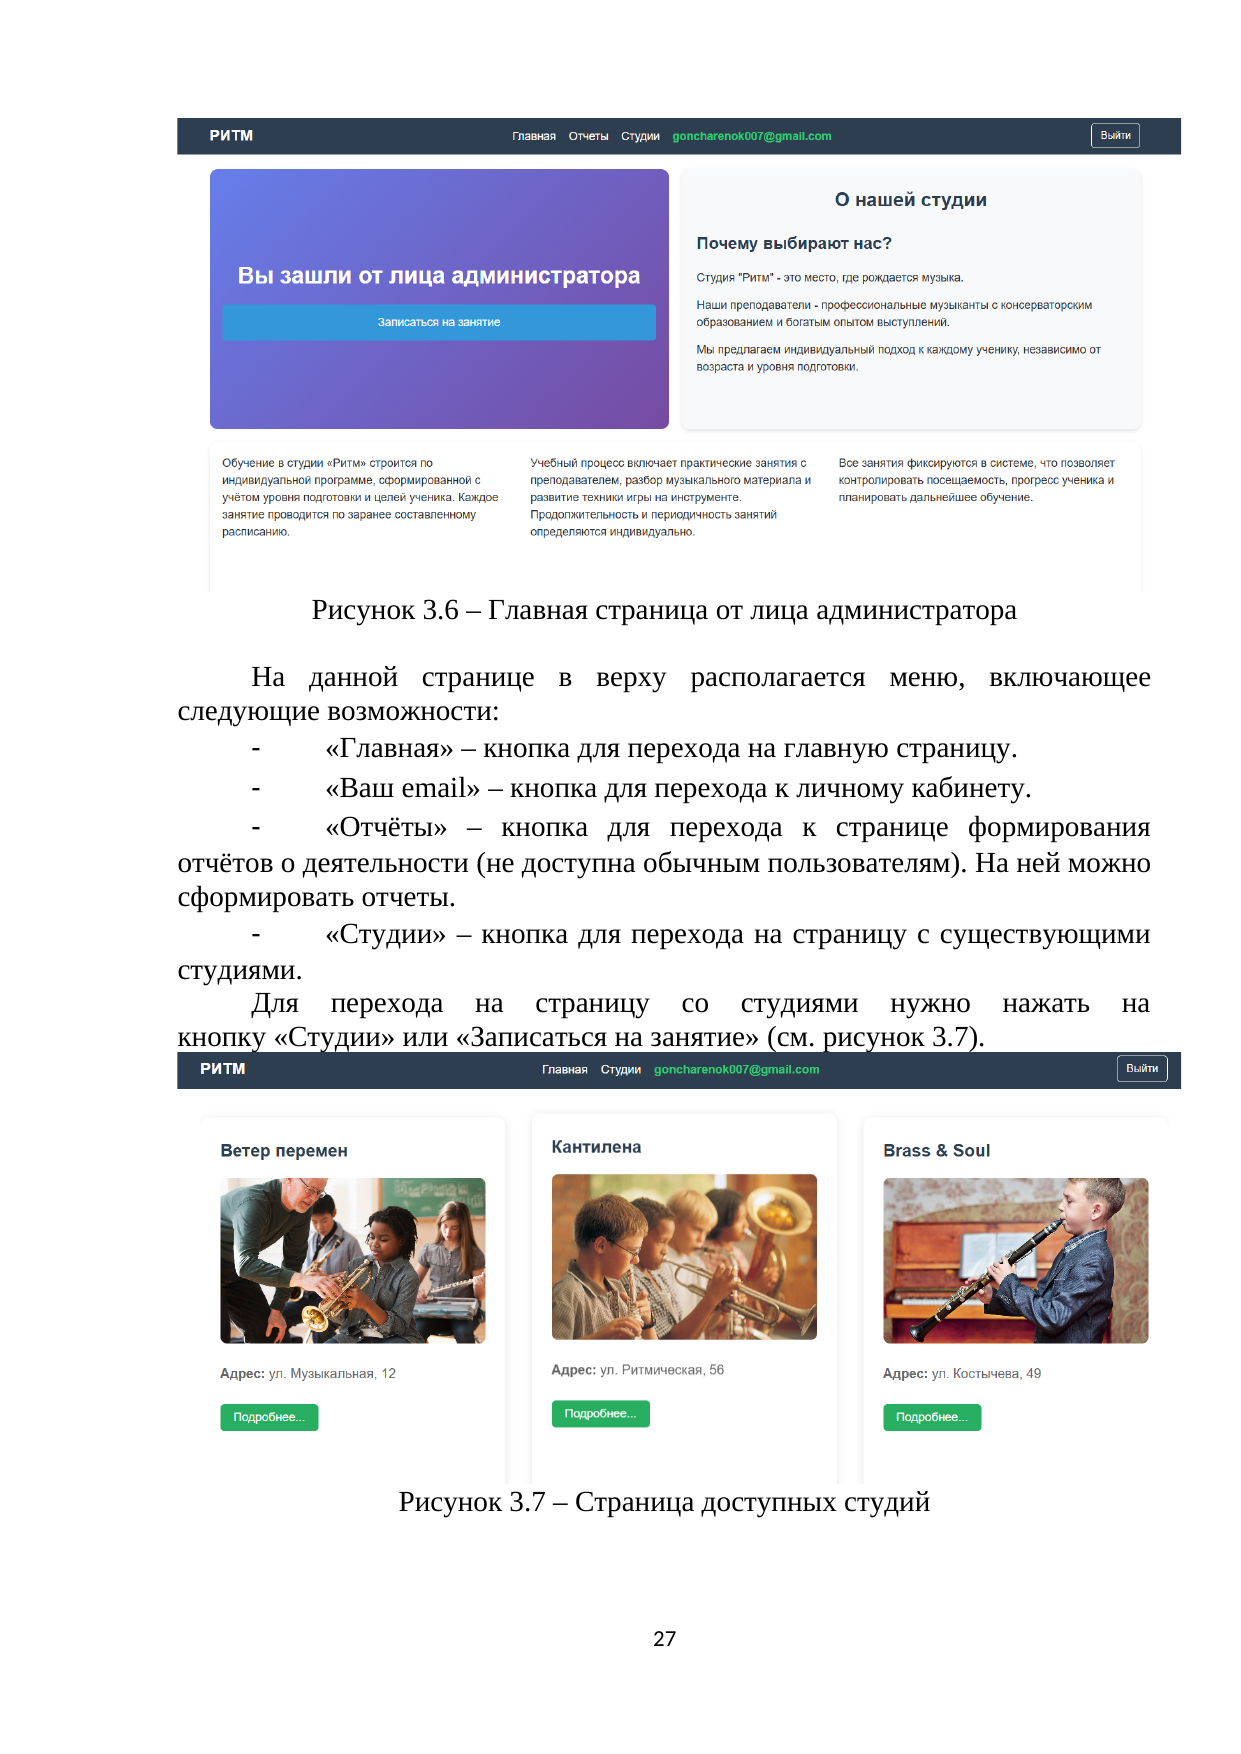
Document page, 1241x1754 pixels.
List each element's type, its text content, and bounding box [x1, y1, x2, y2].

list «Ваш email» – кнопка для перехода к личному кабинету. [177, 766, 1152, 806]
picture [177, 118, 1182, 592]
text Рисунок 3.7 – Страница доступных студий [177, 1484, 1152, 1517]
picture [177, 1052, 1182, 1484]
text Для перехода на страницу со студиями нужно нажать на кнопку «Студии» или «Записаться на занятие» (см. рисунок 3.7). [177, 986, 1152, 1052]
list «Студии» – кнопка для перехода на страницу с существующими студиями. [177, 912, 1152, 986]
list «Главная» – кнопка для перехода на главную страницу. [177, 726, 1152, 766]
text На данной странице в верху располагается меню, включающее следующие возможности: [177, 659, 1152, 726]
list «Отчёты» – кнопка для перехода к странице формирования отчётов о деятельности (не доступна обычным пользователям). На ней можно сформировать отчеты. [177, 806, 1152, 912]
text Рисунок 3.6 – Главная страница от лица администратора [177, 592, 1152, 626]
